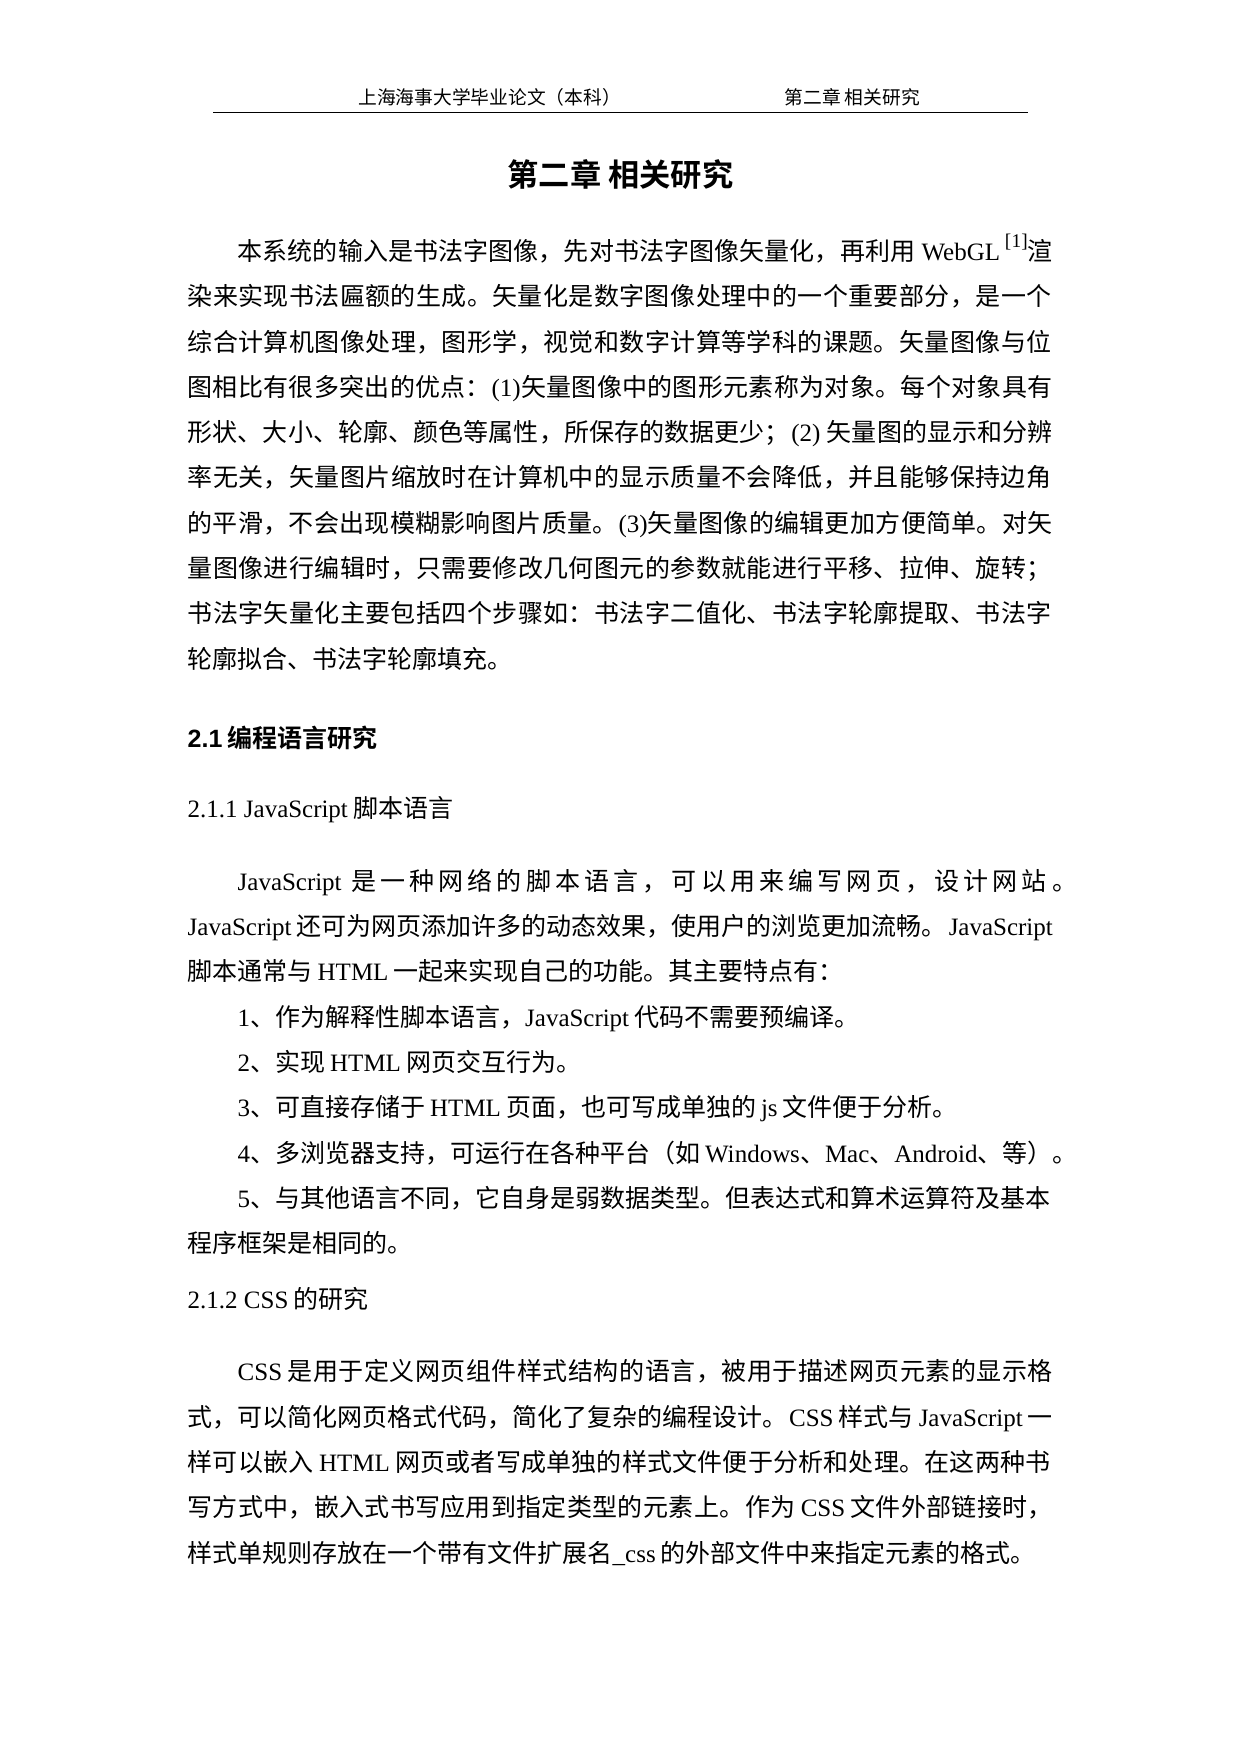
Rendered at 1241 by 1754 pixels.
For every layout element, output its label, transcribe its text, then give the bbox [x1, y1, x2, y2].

text CSS是用于定义网页组件样式结构的语言，被用于描述网页元素的显示格式，可以简化网页格式代码，简化了复杂的编程设计。CSS样式与JavaScript一样可以嵌入HTML网页或者写成单独的样式文件便于分析和处理。在这两种书写方式中，嵌入式书写应用到指定类型的元素上。作为CSS文件外部链接时，样式单规则存放在一个带有文件扩展名_css的外部文件中来指定元素的格式。 [187, 1352, 1053, 1569]
subtitle 2.1编程语言研究 [187, 718, 1053, 755]
text 3、可直接存储于HTML页面，也可写成单独的js文件便于分析。 [187, 1088, 1053, 1124]
subtitle 2.1.2 CSS的研究 [187, 1279, 1053, 1316]
text JavaScript是一种网络的脚本语言，可以用来编写网页，设计网站。JavaScript还可为网页添加许多的动态效果，使用户的浏览更加流畅。JavaScript脚本通常与HTML一起来实现自己的功能。其主要特点有： [187, 861, 1053, 988]
subtitle 2.1.1 JavaScript脚本语言 [187, 789, 1053, 825]
text 4、多浏览器支持，可运行在各种平台（如Windows、Mac、Android、等）。 [187, 1133, 1053, 1169]
text 本系统的输入是书法字图像，先对书法字图像矢量化，再利用WebGL []渲染来实现书法匾额的生成。矢量化是数字图像处理中的一个重要部分，是一个综合计算机图像处理，图形学，视觉和数字计算等学科的课题。矢量图像与位图相比有很多突出的优点：(1)矢量图像中的图形元素称为对象。每个对象具有形状、大小、轮廓、颜色等属性，所保存的数据更少；(2) 矢量图的显示和分辨率无关，矢量图片缩放时在计算机中的显示质量不会降低，并且能够保持边角的平滑，不会出现模糊影响图片质量。(3)矢量图像的编辑更加方便简单。对矢量图像进行编辑时，只需要修改几何图元的参数就能进行平移、拉伸、旋转；书法字矢量化主要包括四个步骤如：书法字二值化、书法字轮廓提取、书法字轮廓拟合、书法字轮廓填充。 [187, 229, 1053, 675]
subtitle 第二章 相关研究 [187, 150, 1053, 195]
text 1、作为解释性脚本语言，JavaScript代码不需要预编译。 [187, 997, 1053, 1033]
text 5、与其他语言不同，它自身是弱数据类型。但表达式和算术运算符及基本程序框架是相同的。 [187, 1178, 1053, 1260]
text 2、实现HTML网页交互行为。 [187, 1042, 1053, 1079]
